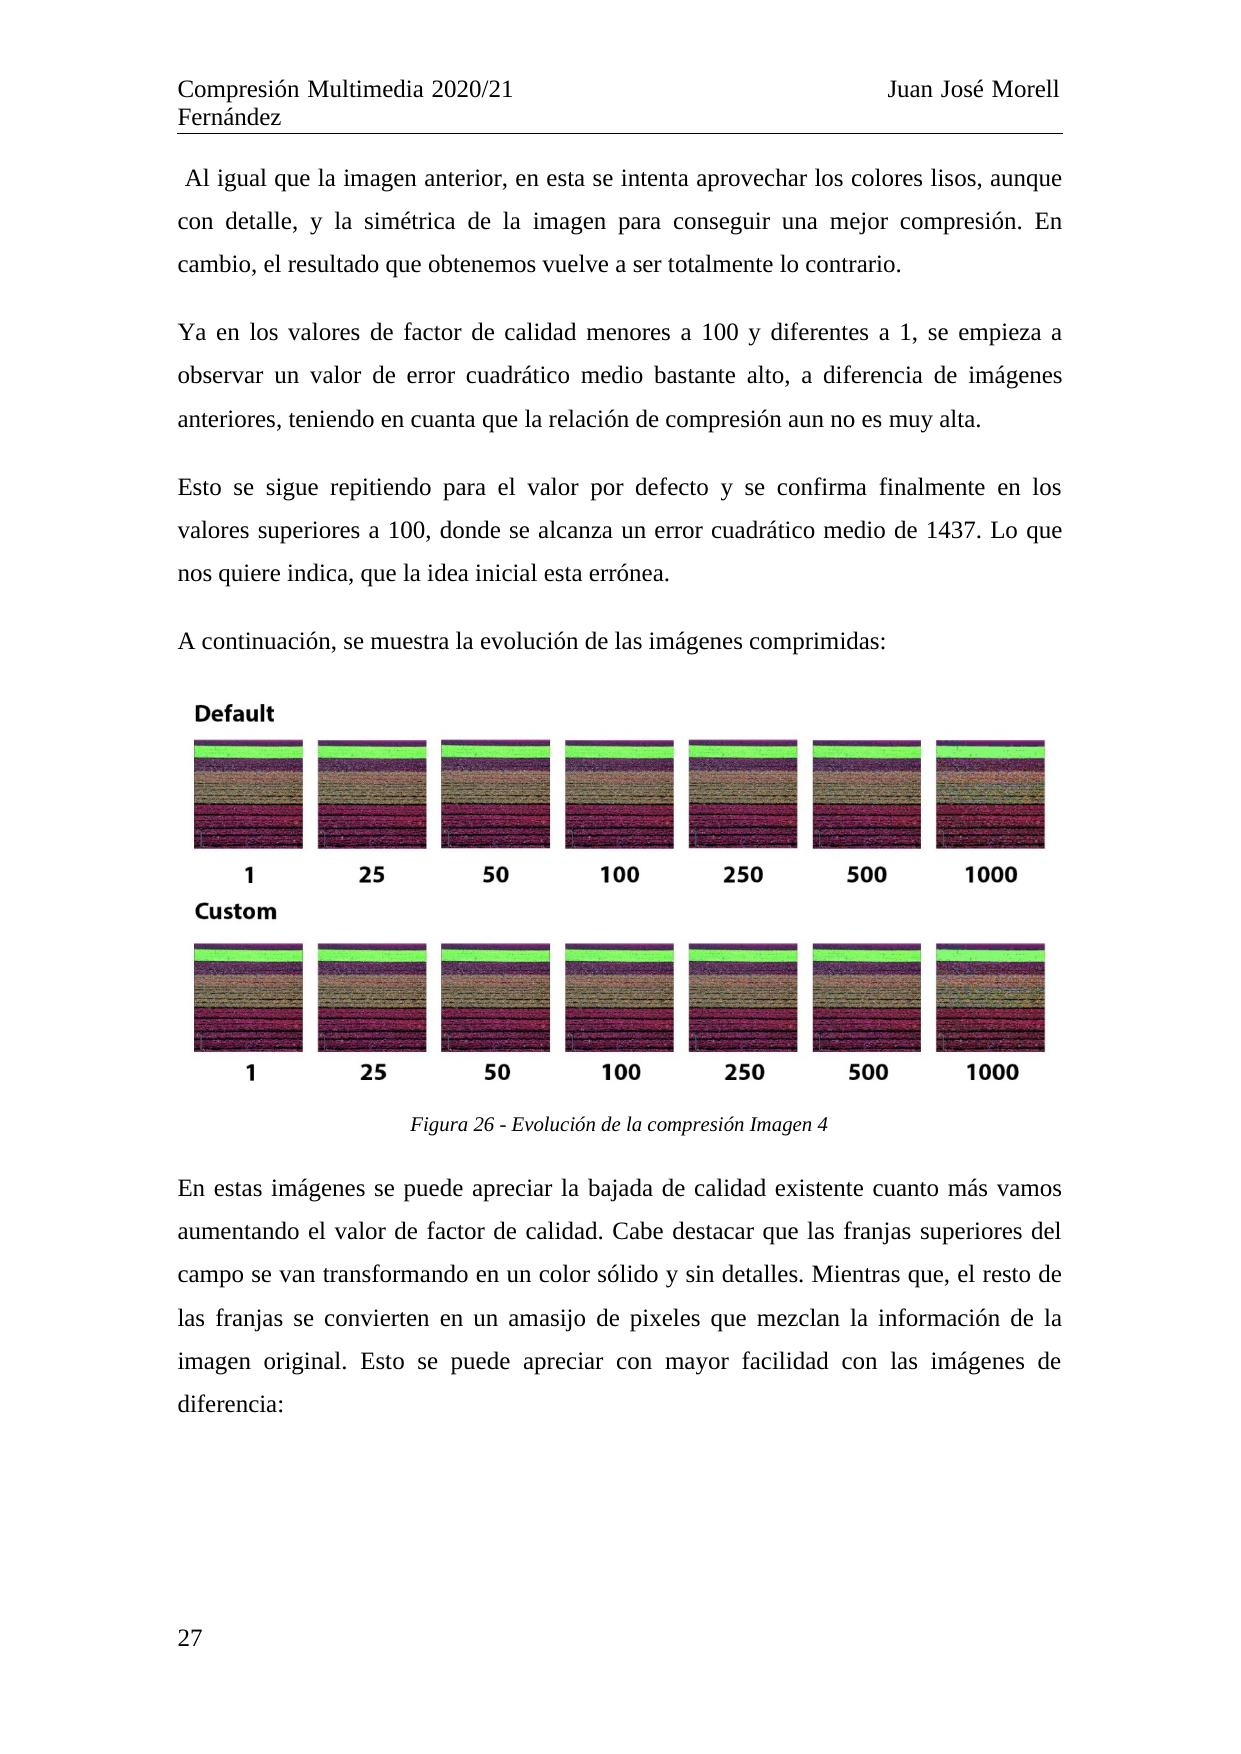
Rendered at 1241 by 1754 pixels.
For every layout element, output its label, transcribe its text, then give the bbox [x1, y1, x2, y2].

text A continuación, se muestra la evolución de las imágenes comprimidas: [177, 626, 1063, 655]
picture [188, 694, 1052, 1098]
text Al igual que la imagen anterior, en esta se intenta aprovechar los colores lisos, aunque con detalle, y la simétrica de la imagen para conseguir una mejor compresión. En cambio, el resultado que obtenemos vuelve a ser totalmente lo contrario. [177, 163, 1063, 278]
text Ya en los valores de factor de calidad menores a 100 y diferentes a 1, se empieza a observar un valor de error cuadrático medio bastante alto, a diferencia de imágenes anteriores, teniendo en cuanta que la relación de compresión aun no es muy alta. [177, 317, 1063, 432]
text En estas imágenes se puede apreciar la bajada de calidad existente cuanto más vamos aumentando el valor de factor de calidad. Cabe destacar que las franjas superiores del campo se van transformando en un color sólido y sin detalles. Mientras que, el resto de las franjas se convierten en un amasijo de pixeles que mezclan la información de la imagen original. Esto se puede apreciar con mayor facilidad con las imágenes de diferencia: [177, 1173, 1063, 1418]
text Figura 26 - Evolución de la compresión Imagen 4 [177, 1112, 1063, 1136]
text Esto se sigue repitiendo para el valor por defecto y se confirma finalmente en los valores superiores a 100, donde se alcanza un error cuadrático medio de 1437. Lo que nos quiere indica, que la idea inicial esta errónea. [177, 472, 1063, 587]
